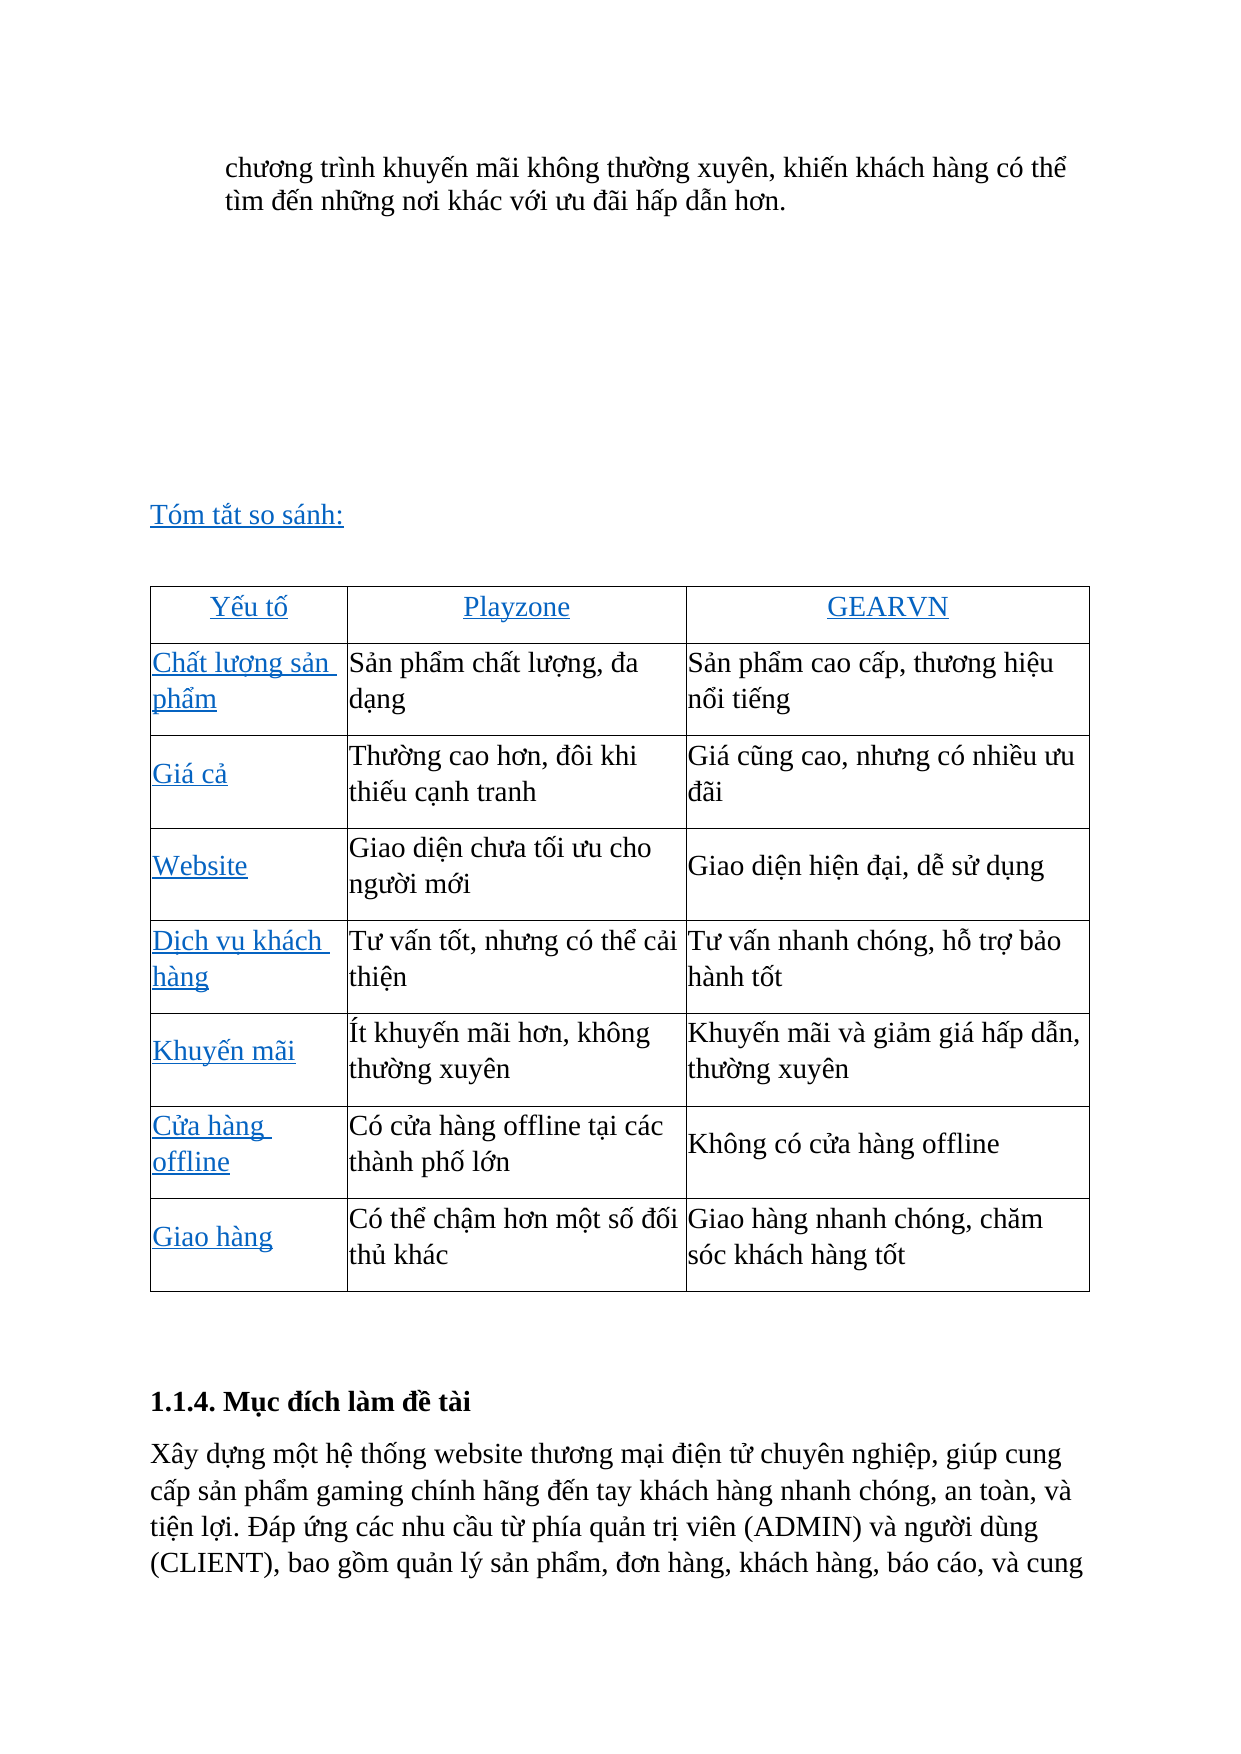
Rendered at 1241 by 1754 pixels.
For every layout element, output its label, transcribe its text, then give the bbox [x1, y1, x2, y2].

table_cell Chất lượng sản phẩm [151, 644, 347, 735]
table_cell Ít khuyến mãi hơn, không thường xuyên [348, 1014, 686, 1106]
table_cell Khuyến mãi [151, 1014, 347, 1106]
table_cell Khuyến mãi và giảm giá hấp dẫn, thường xuyên [687, 1014, 1089, 1106]
table_cell Sản phẩm cao cấp, thương hiệu nổi tiếng [687, 644, 1089, 735]
text 1.1.4. Mục đích làm đề tài [150, 1384, 1090, 1417]
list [187, 150, 1090, 217]
table_cell Giao diện hiện đại, dễ sử dụng [687, 829, 1089, 920]
table_header Yếu tố [151, 587, 347, 642]
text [150, 1436, 1090, 1578]
table_cell Dịch vụ khách hàng [151, 921, 347, 1013]
table_cell Tư vấn tốt, nhưng có thể cải thiện [348, 921, 686, 1013]
table_header Playzone [348, 587, 686, 642]
table_cell Website [151, 829, 347, 920]
table_cell Tư vấn nhanh chóng, hỗ trợ bảo hành tốt [687, 921, 1089, 1013]
table_cell Giao hàng nhanh chóng, chăm sóc khách hàng tốt [687, 1199, 1089, 1291]
subtitle Tóm tắt so sánh: [150, 497, 1090, 531]
table_cell Giá cũng cao, nhưng có nhiều ưu đãi [687, 736, 1089, 828]
table_header GEARVN [687, 587, 1089, 642]
table_cell Giá cả [151, 736, 347, 828]
table_cell Cửa hàng offline [151, 1107, 347, 1198]
table_cell Thường cao hơn, đôi khi thiếu cạnh tranh [348, 736, 686, 828]
table_cell Có cửa hàng offline tại các thành phố lớn [348, 1107, 686, 1198]
table_cell Có thể chậm hơn một số đối thủ khác [348, 1199, 686, 1291]
table_cell Giao hàng [151, 1199, 347, 1291]
table_cell Giao diện chưa tối ưu cho người mới [348, 829, 686, 920]
table_cell Sản phẩm chất lượng, đa dạng [348, 644, 686, 735]
table_cell Không có cửa hàng offline [687, 1107, 1089, 1198]
